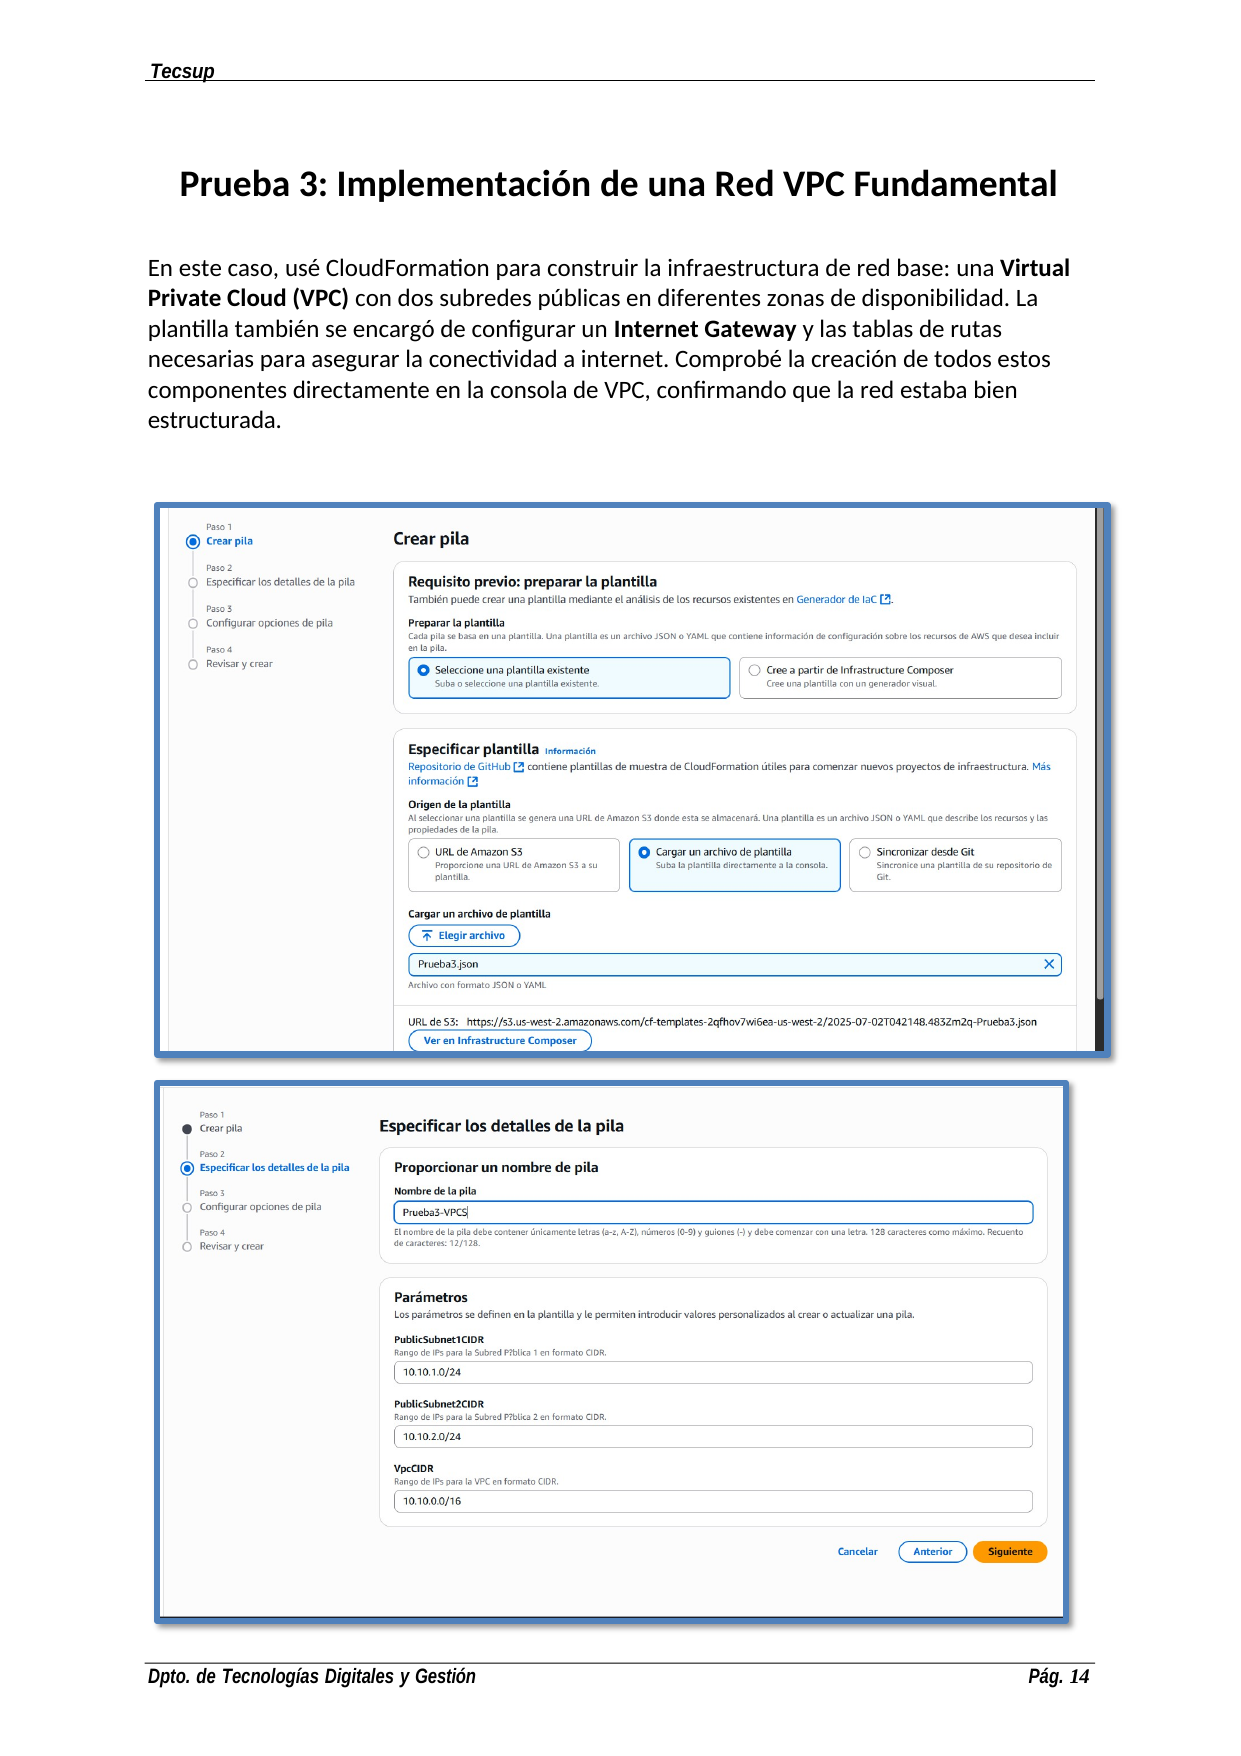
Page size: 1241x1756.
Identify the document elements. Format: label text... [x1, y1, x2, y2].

picture [151, 1078, 1080, 1635]
text En este caso, usé CloudFormation para construir la infraestructura de red base: una Virtual Private Cloud (VPC) con dos subredes públicas en diferentes zonas de disponibilidad. La plantilla también se encargó de configurar un Internet Gateway y las tablas de rutas necesarias para asegurar la conectividad a internet. Comprobé la creación de todos estos componentes directamente en la consola de VPC, confirmando que la red estaba bien estructurada. [148, 252, 1107, 435]
subtitle Prueba 3: Implementación de una Red VPC Fundamental [179, 160, 1107, 206]
picture [151, 500, 1122, 1069]
